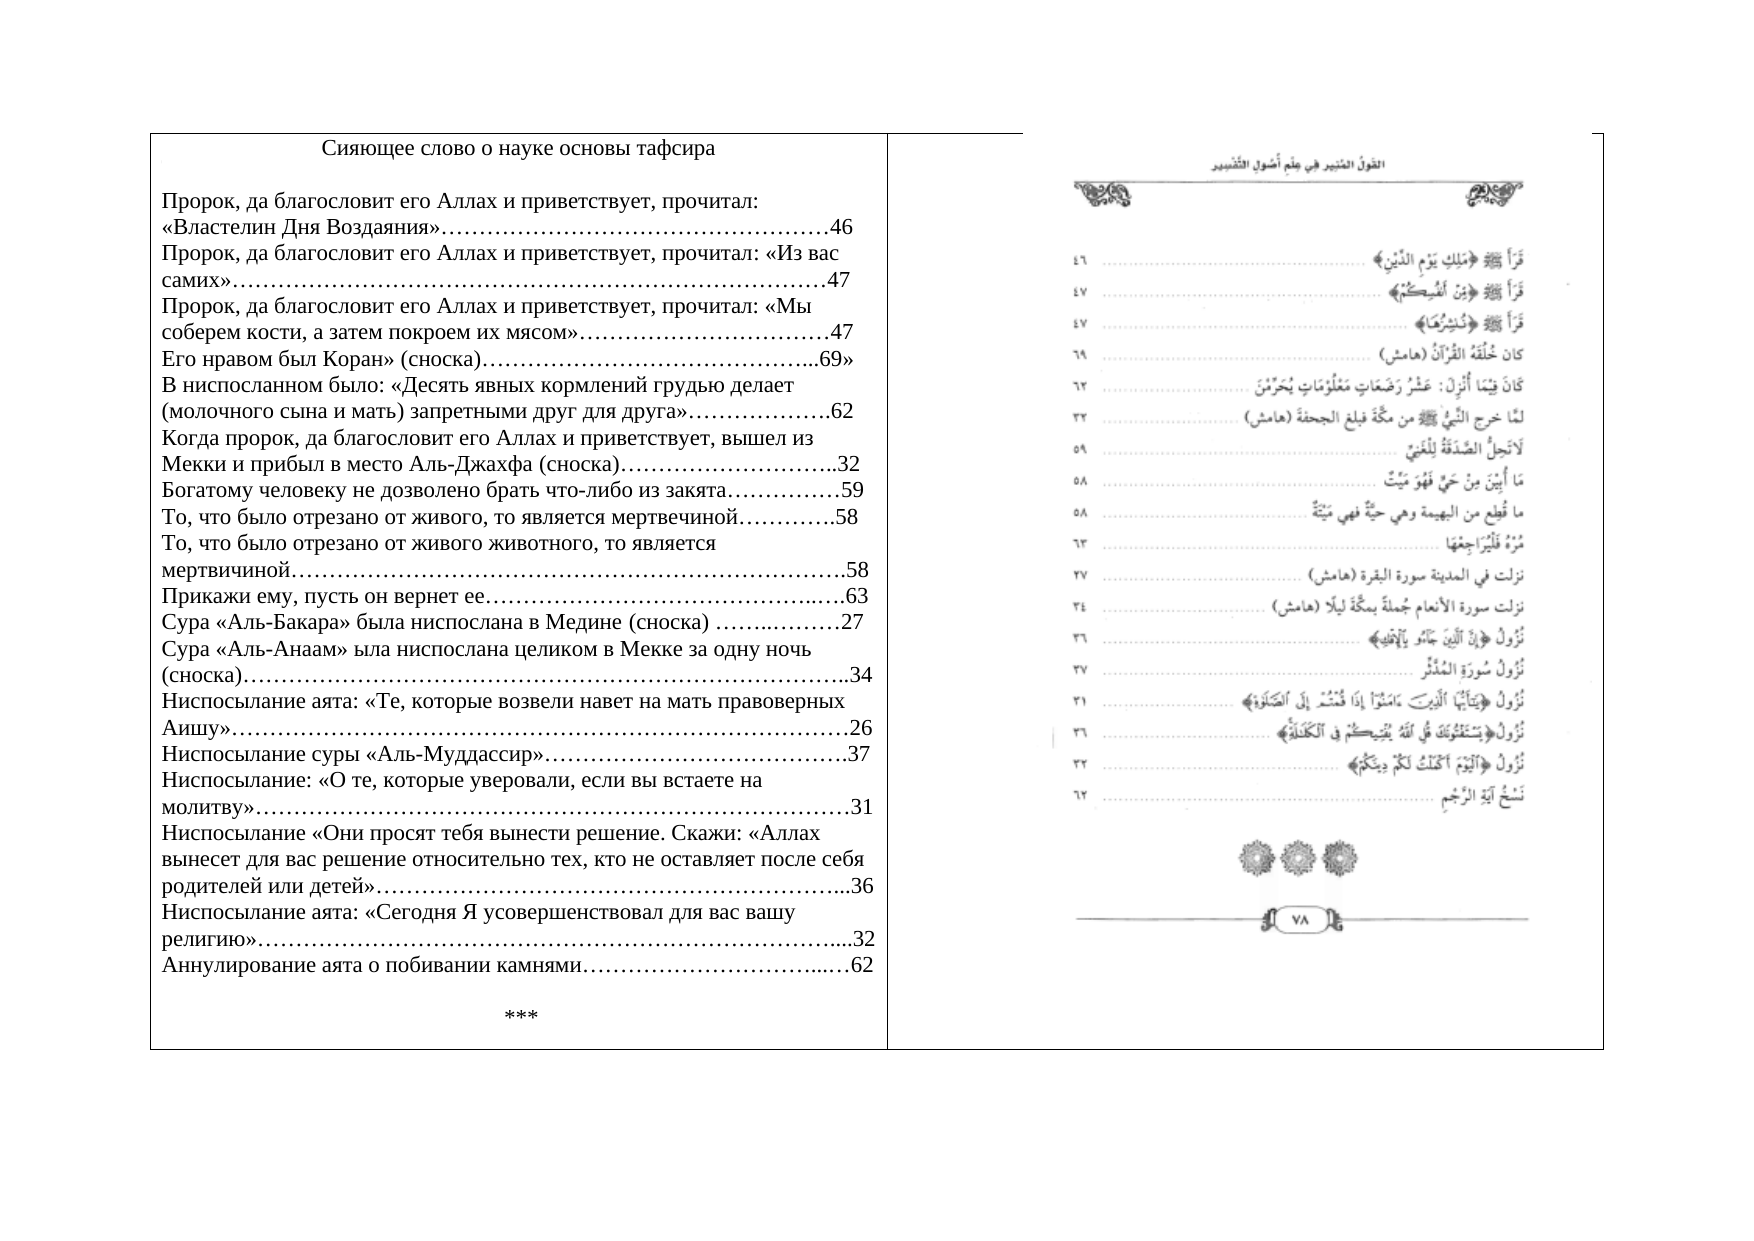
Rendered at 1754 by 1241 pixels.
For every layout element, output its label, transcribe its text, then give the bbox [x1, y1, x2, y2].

table_header Сияющее слово о науке основы тафсира Пророк, да благословит его Аллах и приветствует, прочитал: «Властелин Дня Воздаяния»……………………………………………46 Пророк, да благословит его Аллах и приветствует, прочитал: «Из вас самих»……………………………………………………………………47 Пророк, да благословит его Аллах и приветствует, прочитал: «Мы соберем кости, а затем покроем их мясом»……………………………47 «Его нравом был Коран» (сноска)……………………………………...69 В ниспосланном было: «Десять явных кормлений грудью делает (молочного сына и мать) запретными друг для друга»……………….62 Когда пророк, да благословит его Аллах и приветствует, вышел из Мекки и прибыл в место Аль-Джахфа (сноска)………………………..32 Богатому человеку не дозволено брать что-либо из закята……………59 То, что было отрезано от живого, то является мертвечиной………….58 То, что было отрезано от живого животного, то является мертвичиной……………………………………………………………….58 Прикажи ему, пусть он вернет ее……………………………………..….63 Сура «Аль-Бакара» была ниспослана в Медине (сноска) ……..………27 Сура «Аль-Анаам» ыла ниспослана целиком в Мекке за одну ночь (сноска)……………………………………………………………………..34 Ниспосылание аята: «Те, которые возвели навет на мать правоверных Аишу»………………………………………………………………………26 Ниспосылание суры «Аль-Муддассир»………………………………….37 Ниспосылание: «О те, которые уверовали, если вы встаете на молитву»……………………………………………………………………31 Ниспосылание «Они просят тебя вынести решение. Скажи: «Аллах вынесет для вас решение относительно тех, кто не оставляет после себя родителей или детей»……………………………………………………...36 Ниспосылание аята: «Сегодня Я усовершенствовал для вас вашу религию»…………………………………………………………………....32 Аннулирование аята о побивании камнями…………………………...…62 *** [151, 134, 887, 1048]
table_header [888, 134, 1603, 1048]
picture [1023, 133, 1592, 953]
